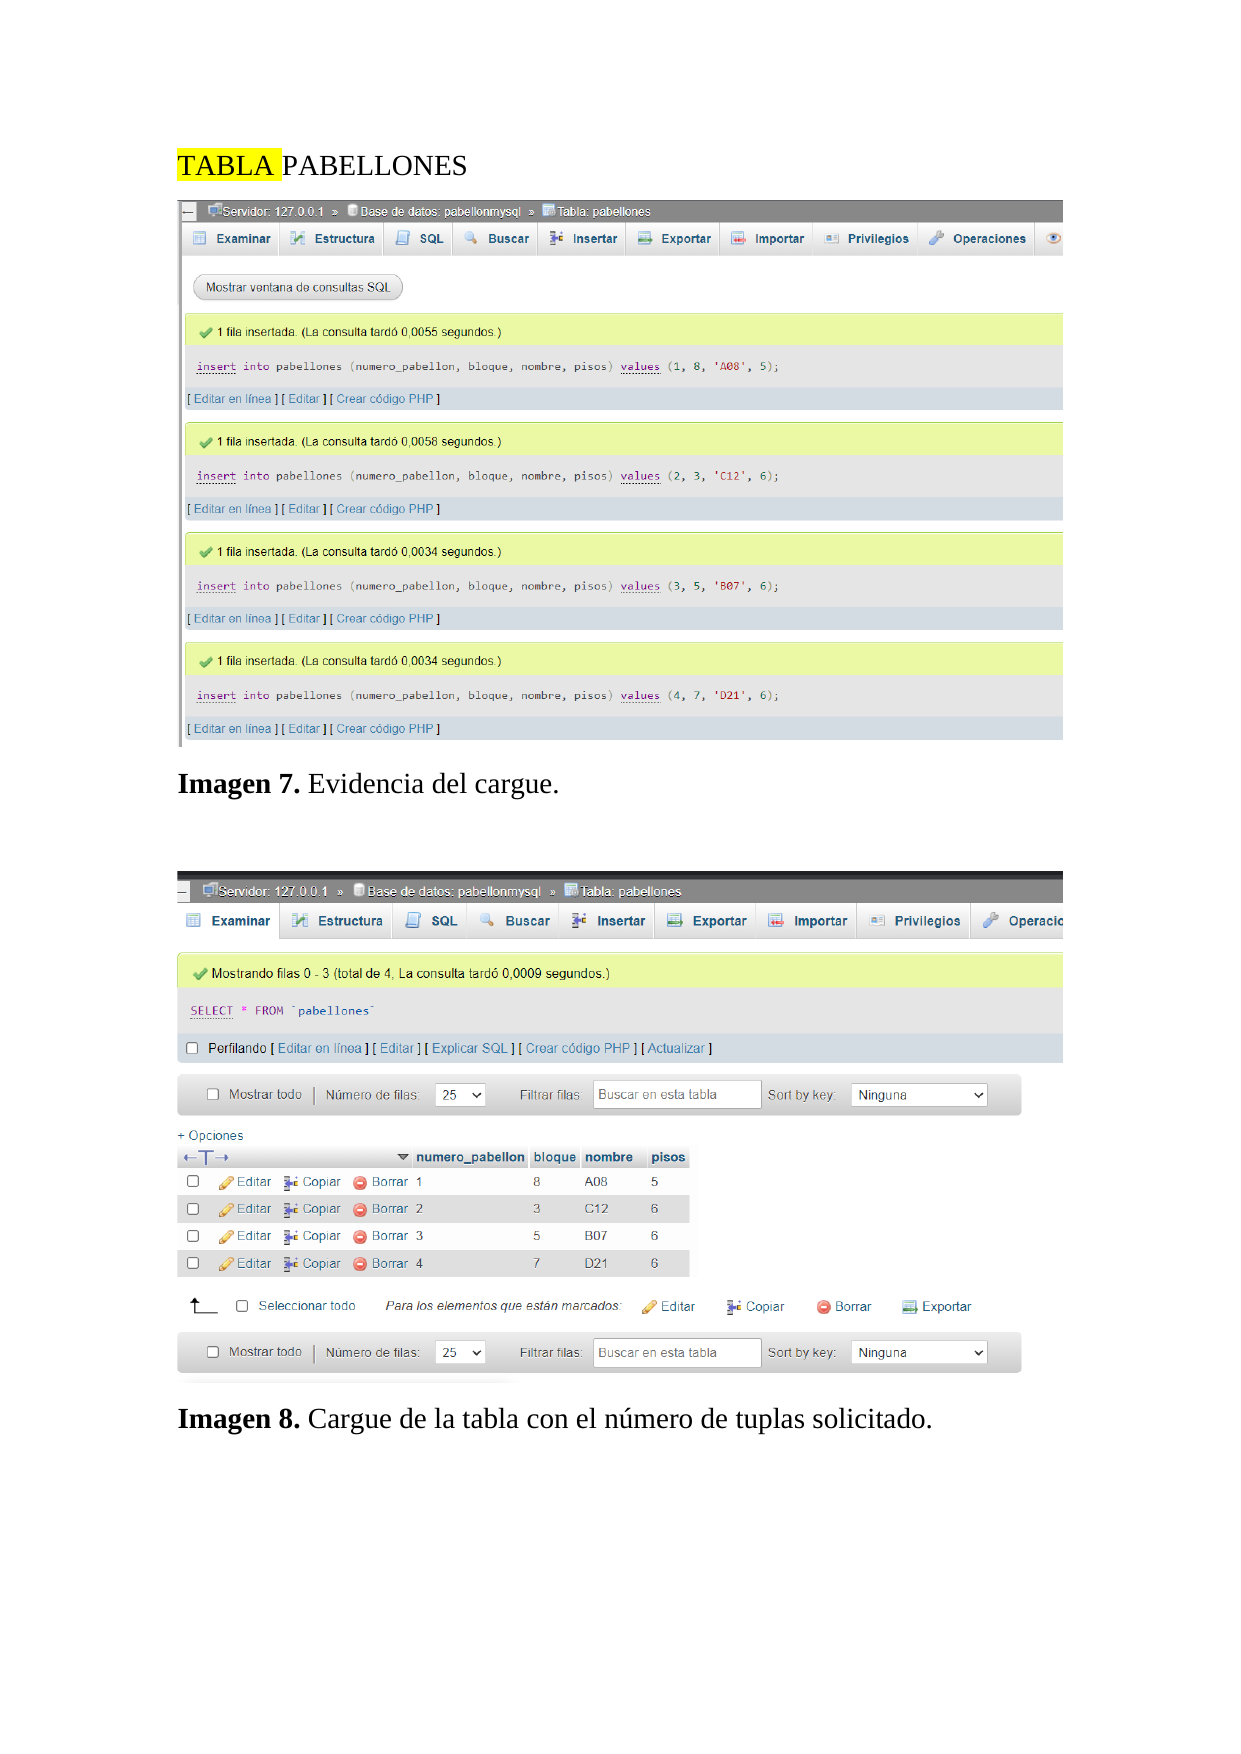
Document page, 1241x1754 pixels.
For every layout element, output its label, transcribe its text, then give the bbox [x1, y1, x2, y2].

text Imagen 7. Evidencia del cargue. [177, 766, 1063, 799]
picture [177, 871, 1063, 1383]
picture [177, 200, 1063, 747]
text Imagen 8. Cargue de la tabla con el número de tuplas solicitado. [177, 1402, 1063, 1435]
text TABLA PABELLONES [282, 148, 1063, 181]
